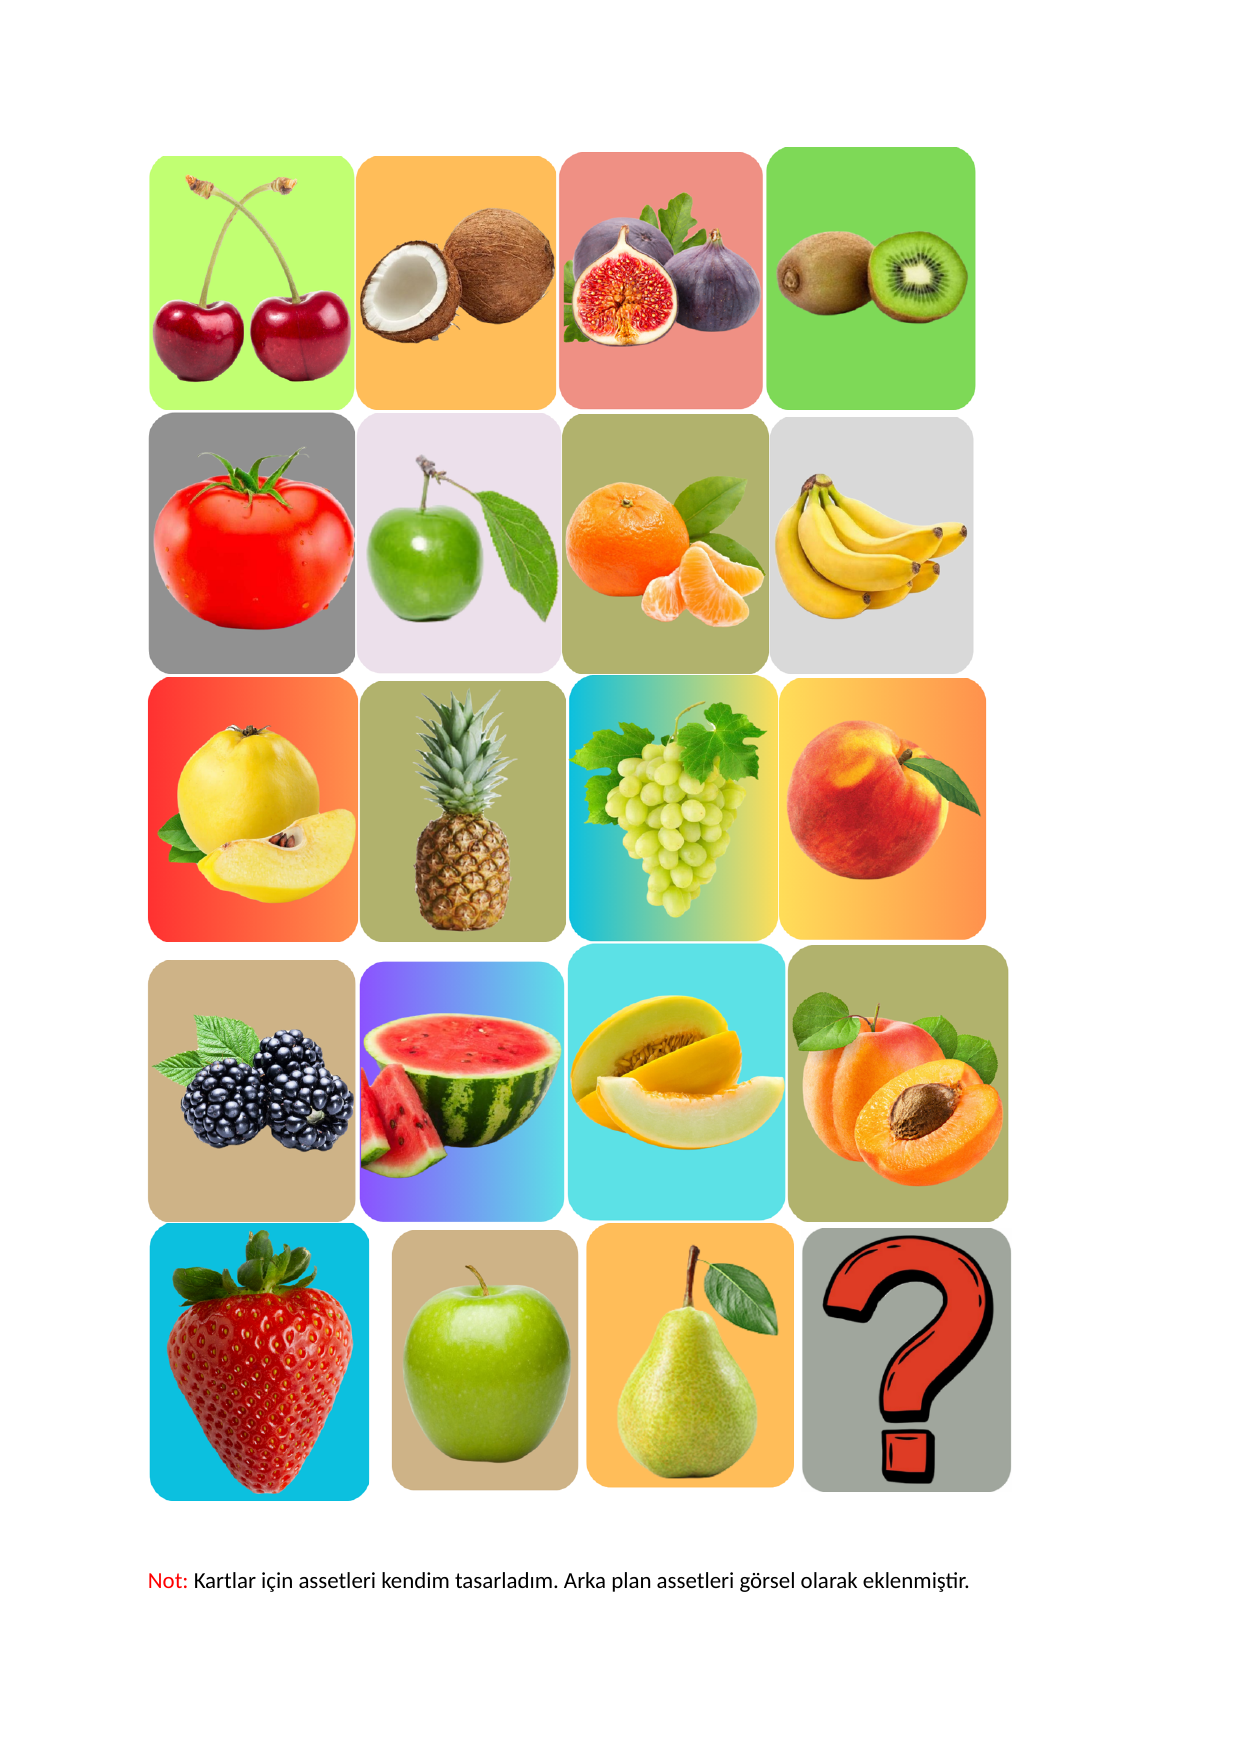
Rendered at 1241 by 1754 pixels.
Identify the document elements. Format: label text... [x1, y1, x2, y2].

picture [147, 147, 977, 410]
picture [147, 1223, 370, 1501]
picture [147, 675, 987, 942]
picture [800, 1228, 1012, 1492]
picture [584, 1223, 794, 1489]
text Not: Kartlar için assetleri kendim tasarladım. Arka plan assetleri görsel olarak eklenmiştir. [148, 1566, 1093, 1594]
picture [390, 1230, 580, 1491]
picture [147, 943, 1009, 1222]
picture [147, 412, 975, 674]
